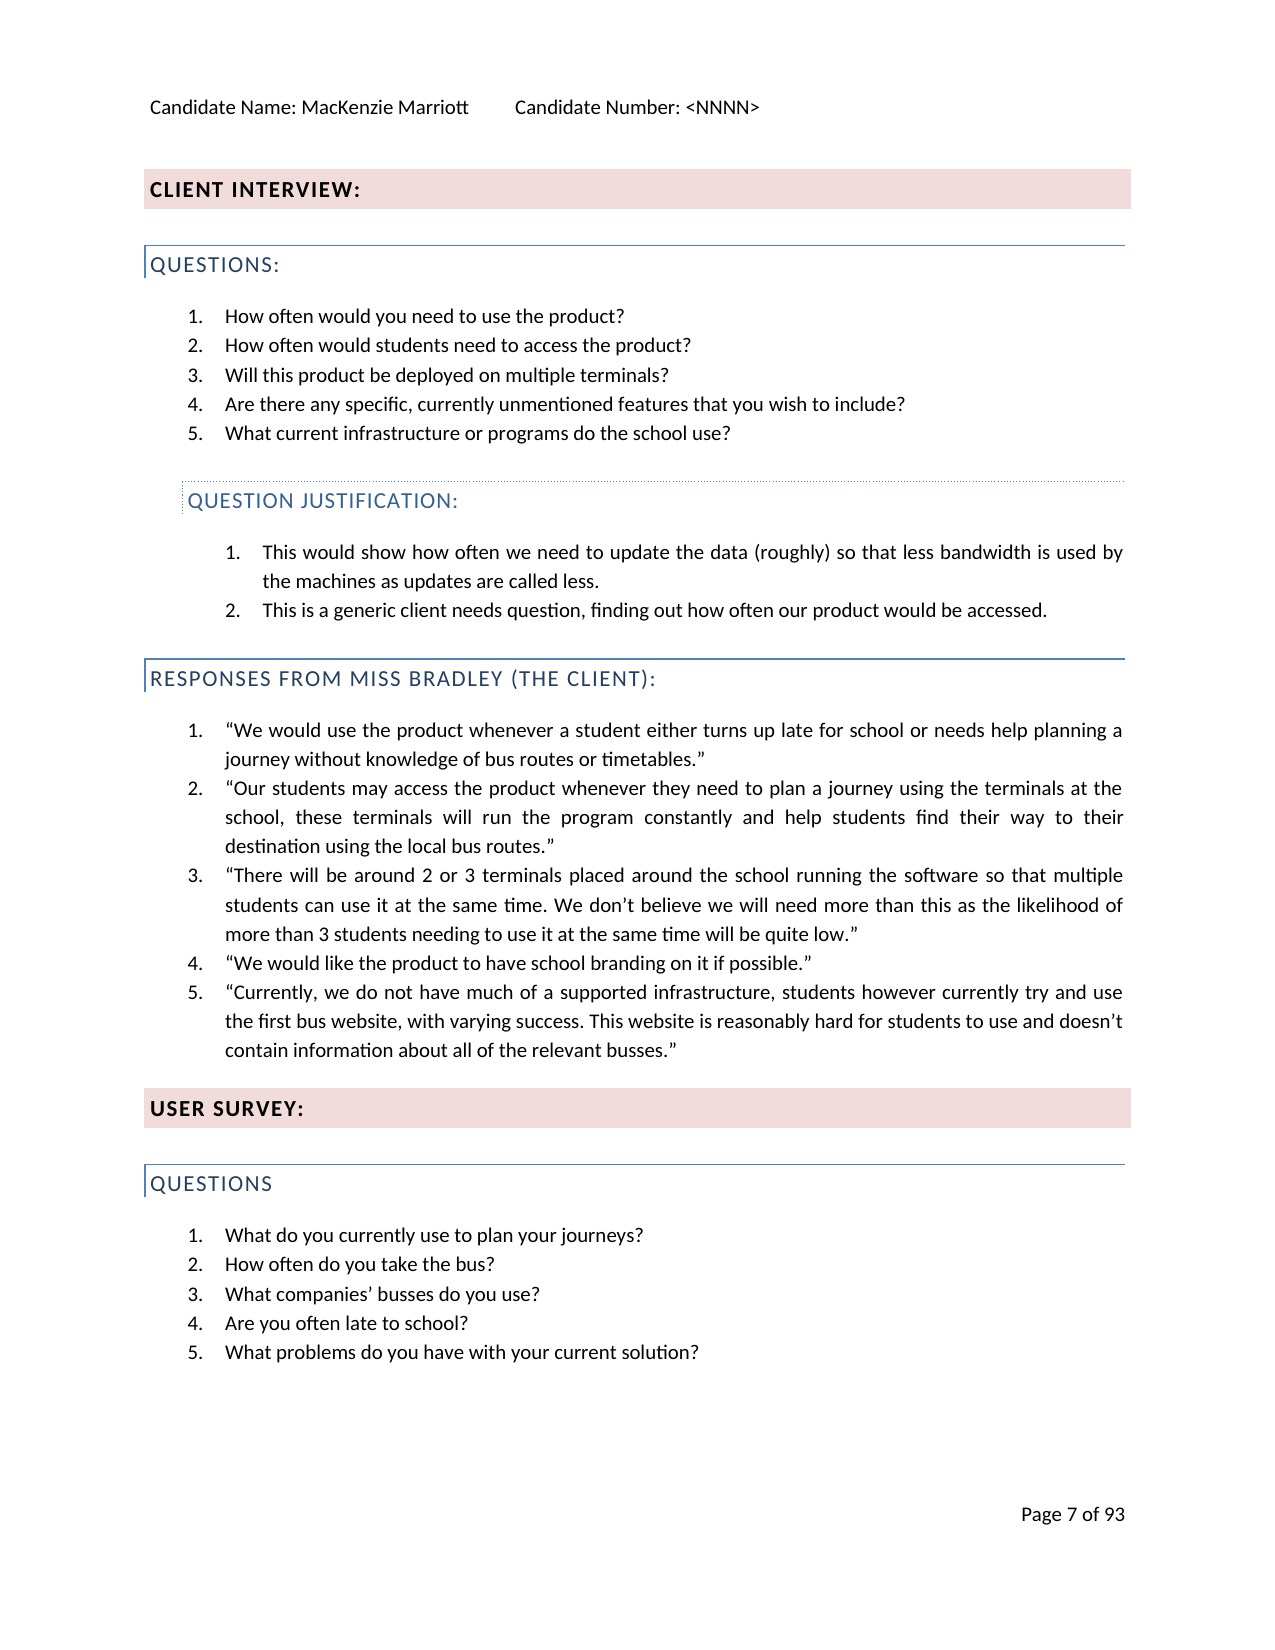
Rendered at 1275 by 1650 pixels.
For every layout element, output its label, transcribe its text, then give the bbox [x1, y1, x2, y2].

list “There will be around 2 or 3 terminals placed around the school running the software so that multiple students can use it at the same time. We don’t believe we will need more than this as the likelihood of more than 3 students needing to use it at the same time will be quite low.” [187, 863, 1125, 946]
list “We would like the product to have school branding on it if possible.” [187, 950, 1125, 976]
list Are you often late to school? [187, 1310, 1125, 1335]
list Are there any specific, currently unmentioned features that you wish to include? [187, 391, 1125, 416]
subtitle Question justification: [182, 481, 1125, 514]
subtitle USer survey: [150, 1094, 1125, 1122]
list How often would you need to use the product? [187, 303, 1125, 329]
list What problems do you have with your current solution? [187, 1339, 1125, 1364]
list How often would students need to access the product? [187, 333, 1125, 358]
subtitle client interview: [150, 175, 1125, 203]
list “Currently, we do not have much of a supported infrastructure, students however currently try and use the first bus website, with varying success. This website is reasonably hard for students to use and doesn’t contain information about all of the relevant busses.” [187, 979, 1125, 1063]
list Will this product be deployed on multiple terminals? [187, 362, 1125, 387]
list This is a generic client needs question, finding out how often our product would be accessed. [225, 598, 1125, 623]
list “We would use the product whenever a student either turns up late for school or needs help planning a journey without knowledge of bus routes or timetables.” [187, 717, 1125, 771]
list What do you currently use to plan your journeys? [187, 1222, 1125, 1248]
list “Our students may access the product whenever they need to plan a journey using the terminals at the school, these terminals will run the program constantly and help students find their way to their destination using the local bus routes.” [187, 775, 1125, 859]
list How often do you take the bus? [187, 1252, 1125, 1277]
subtitle Questions: [146, 246, 1125, 278]
subtitle Questions [146, 1165, 1125, 1197]
subtitle responses from Miss bradley (the client): [146, 660, 1125, 692]
list This would show how often we need to update the data (roughly) so that less bandwidth is used by the machines as updates are called less. [225, 539, 1125, 594]
list What current infrastructure or programs do the school use? [187, 420, 1125, 446]
list What companies’ busses do you use? [187, 1281, 1125, 1306]
